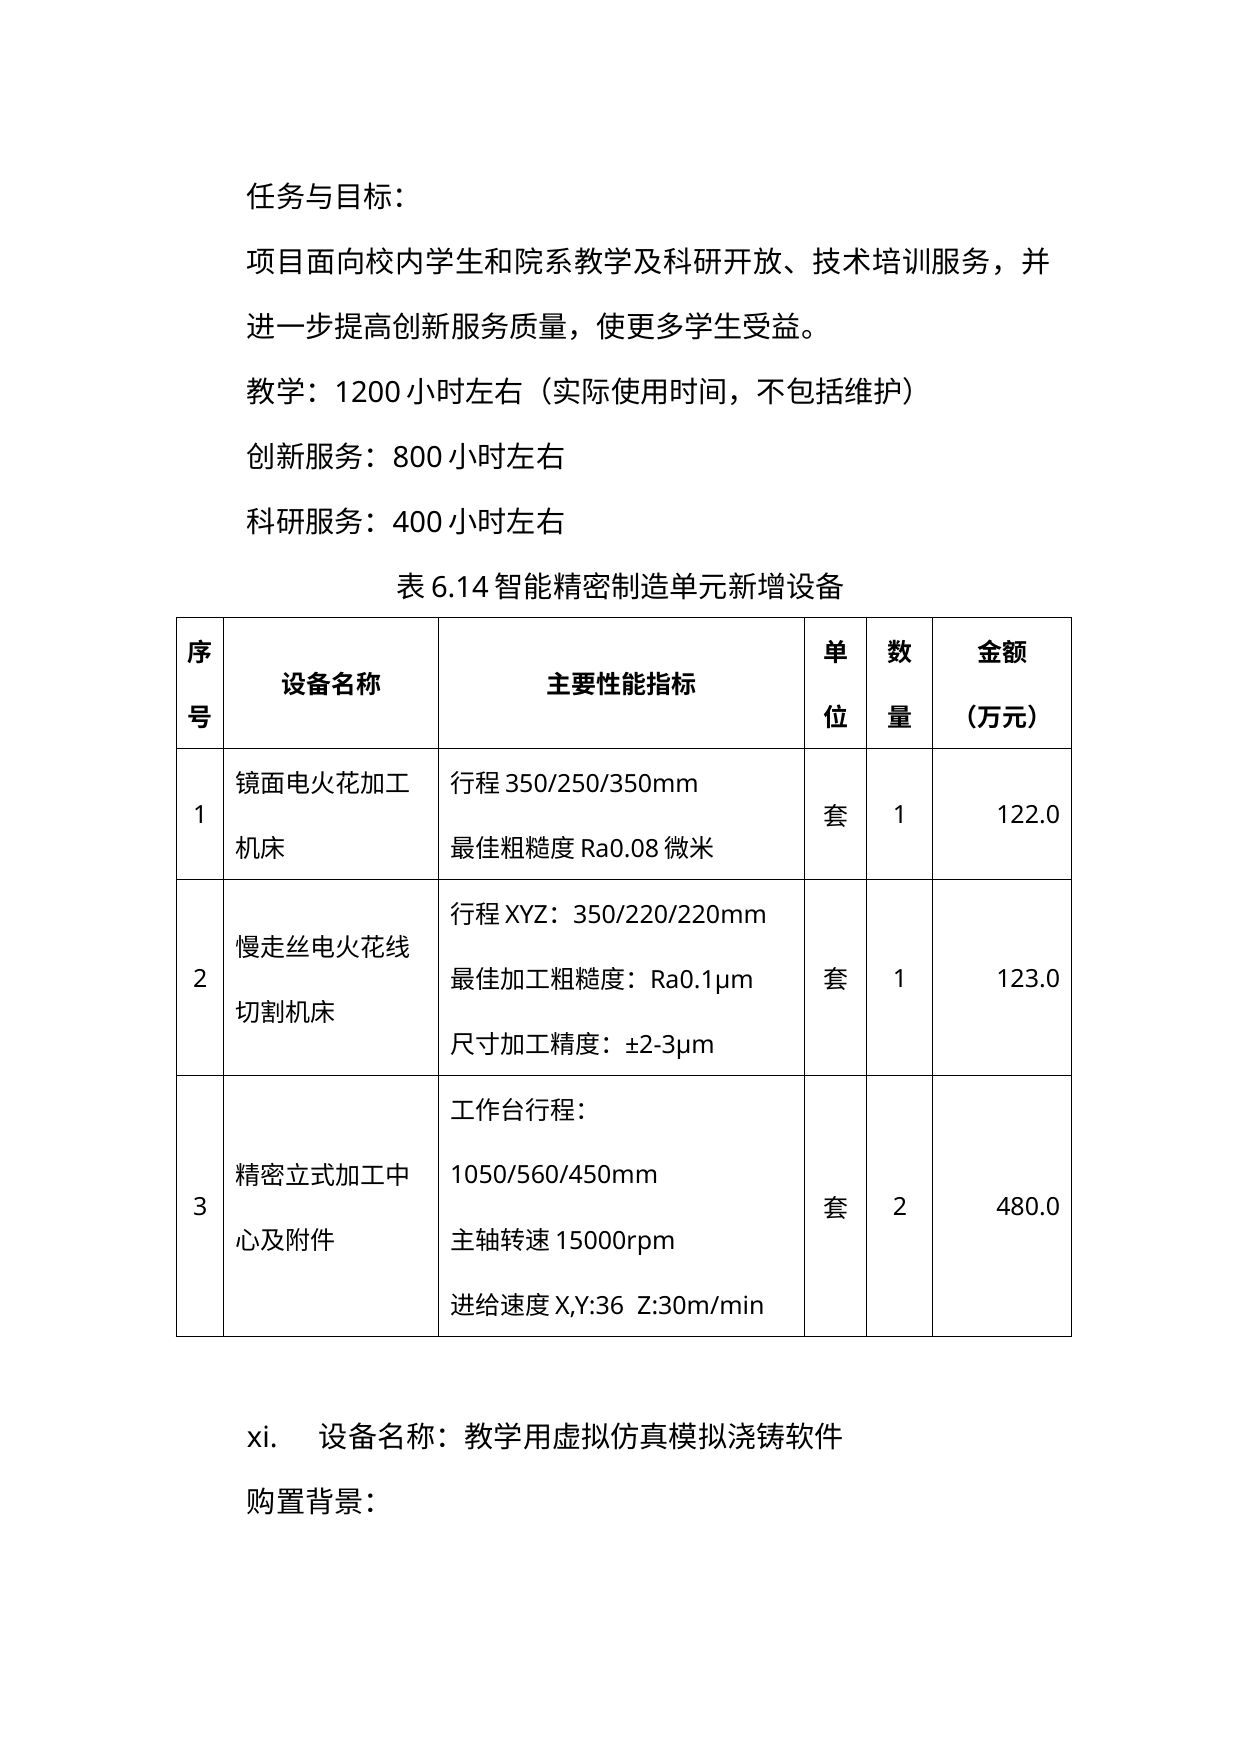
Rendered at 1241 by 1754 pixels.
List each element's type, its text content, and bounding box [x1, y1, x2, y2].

text 教学：1200小时左右（实际使用时间，不包括维护） [247, 357, 1053, 422]
table_cell 2 [867, 1076, 932, 1336]
table_cell 套 [805, 1076, 866, 1336]
list 设备名称：教学用虚拟仿真模拟浇铸软件 [247, 1402, 1053, 1467]
table_header 单位 [805, 618, 866, 748]
table_cell 1 [867, 880, 932, 1075]
table_cell 1 [867, 749, 932, 879]
table_cell 行程XYZ：350/220/220mm 最佳加工粗糙度：Ra0.1μm 尺寸加工精度：±2-3μm [439, 880, 804, 1075]
table_cell 套 [805, 880, 866, 1075]
table_header 数量 [867, 618, 932, 748]
table_header 金额 （万元） [933, 618, 1071, 748]
table_cell 480.0 [933, 1076, 1071, 1336]
table_cell 123.0 [933, 880, 1071, 1075]
table_cell 2 [177, 880, 223, 1075]
table_cell 工作台行程：1050/560/450mm 主轴转速15000rpm 进给速度X,Y:36 Z:30m/min [439, 1076, 804, 1336]
table_header 主要性能指标 [439, 618, 804, 748]
text 表6.14智能精密制造单元新增设备 [187, 552, 1053, 617]
table_cell 精密立式加工中心及附件 [224, 1076, 438, 1336]
table_cell 行程350/250/350mm 最佳粗糙度Ra0.08微米 [439, 749, 804, 879]
text 任务与目标： [247, 162, 1053, 227]
text 购置背景： [247, 1467, 1053, 1532]
table_cell 套 [805, 749, 866, 879]
text 创新服务：800小时左右 [247, 422, 1053, 487]
table_header 设备名称 [224, 618, 438, 748]
table_cell 1 [177, 749, 223, 879]
text 科研服务：400小时左右 [247, 487, 1053, 552]
text 项目面向校内学生和院系教学及科研开放、技术培训服务，并进一步提高创新服务质量，使更多学生受益。 [247, 227, 1053, 357]
table_cell 3 [177, 1076, 223, 1336]
table_cell 镜面电火花加工机床 [224, 749, 438, 879]
table_cell 慢走丝电火花线切割机床 [224, 880, 438, 1075]
table_header 序号 [177, 618, 223, 748]
table_cell 122.0 [933, 749, 1071, 879]
